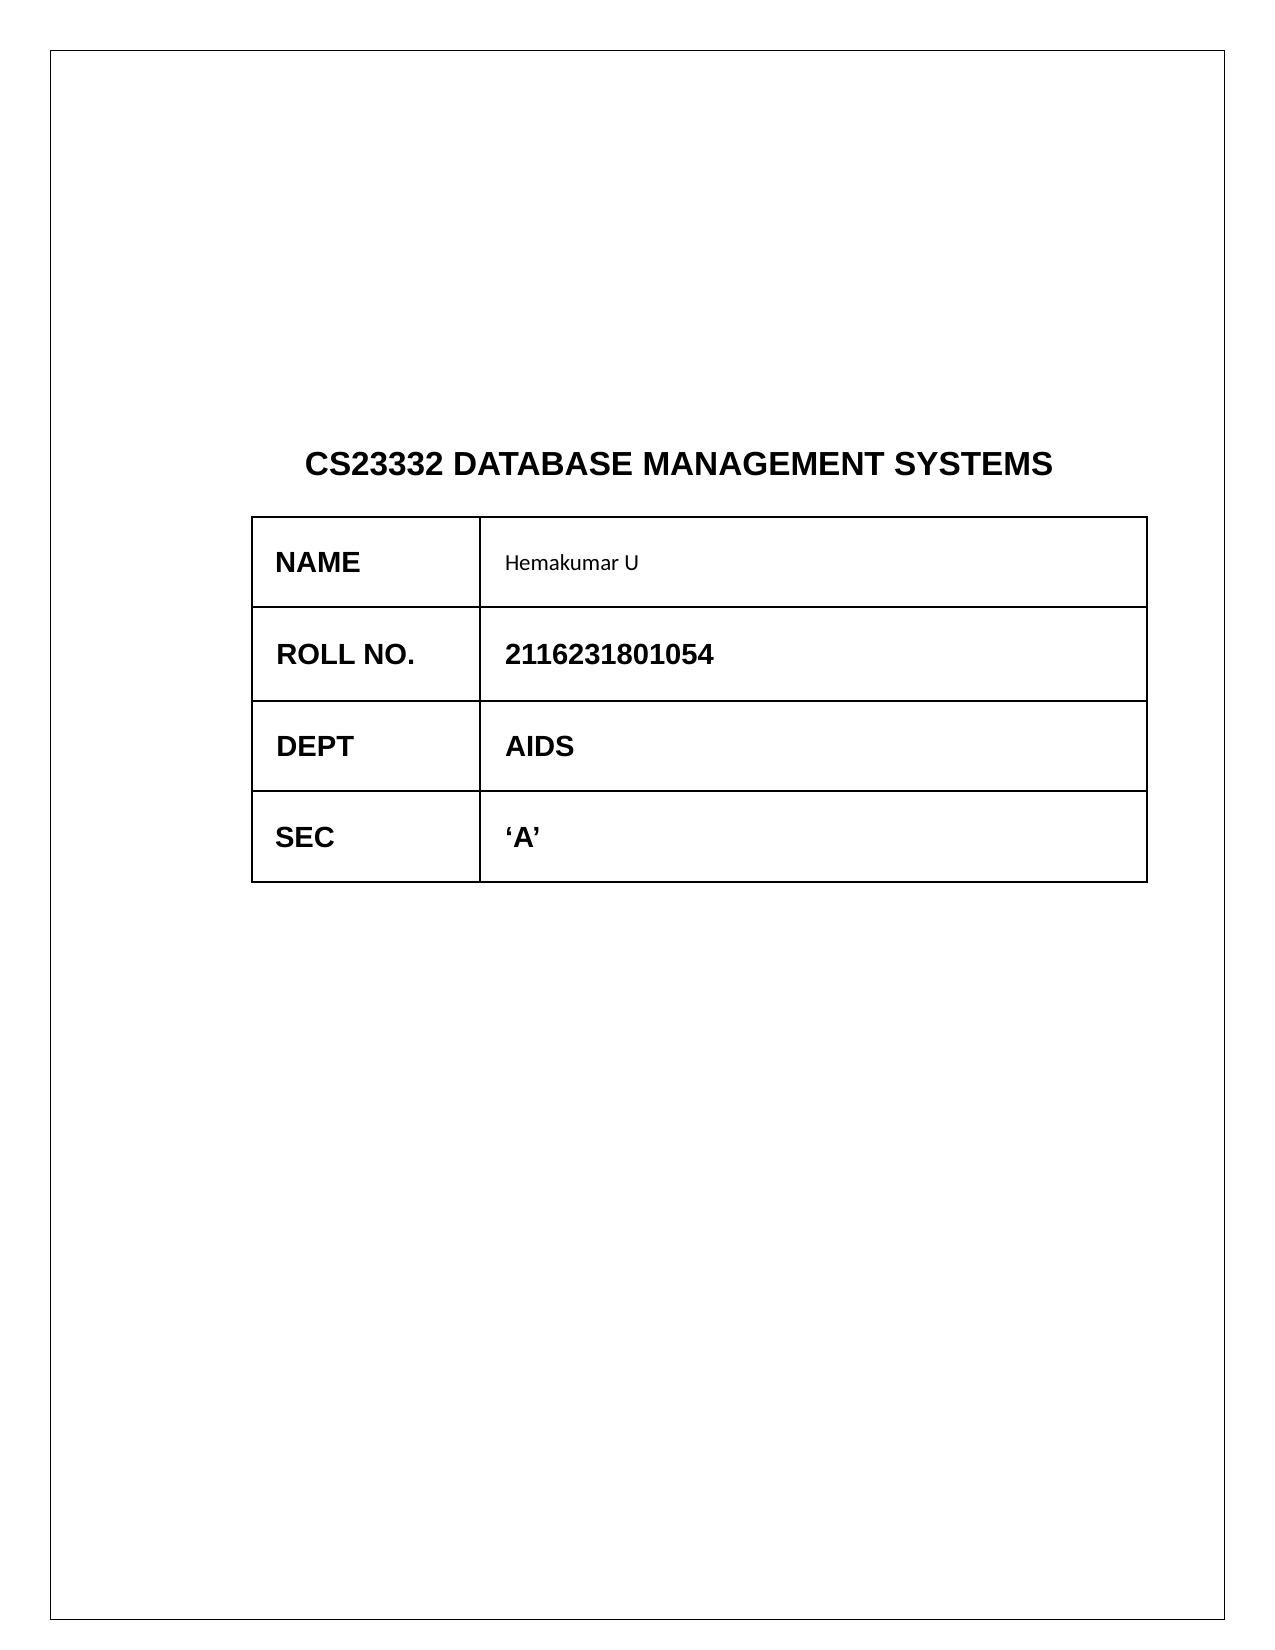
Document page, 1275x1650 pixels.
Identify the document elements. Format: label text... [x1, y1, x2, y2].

table_cell DEPT [253, 702, 479, 790]
table_header NAME [253, 518, 479, 606]
table_cell ‘A’ [481, 792, 1146, 881]
subtitle CS23332 DATABASE MANAGEMENT SYSTEMS [119, 444, 1054, 482]
table_cell SEC [253, 792, 479, 881]
table_cell 2116231801054 [481, 608, 1146, 699]
table_cell AIDS [481, 702, 1146, 790]
table_cell ROLL NO. [253, 608, 479, 699]
table_header Hemakumar U [481, 518, 1146, 606]
